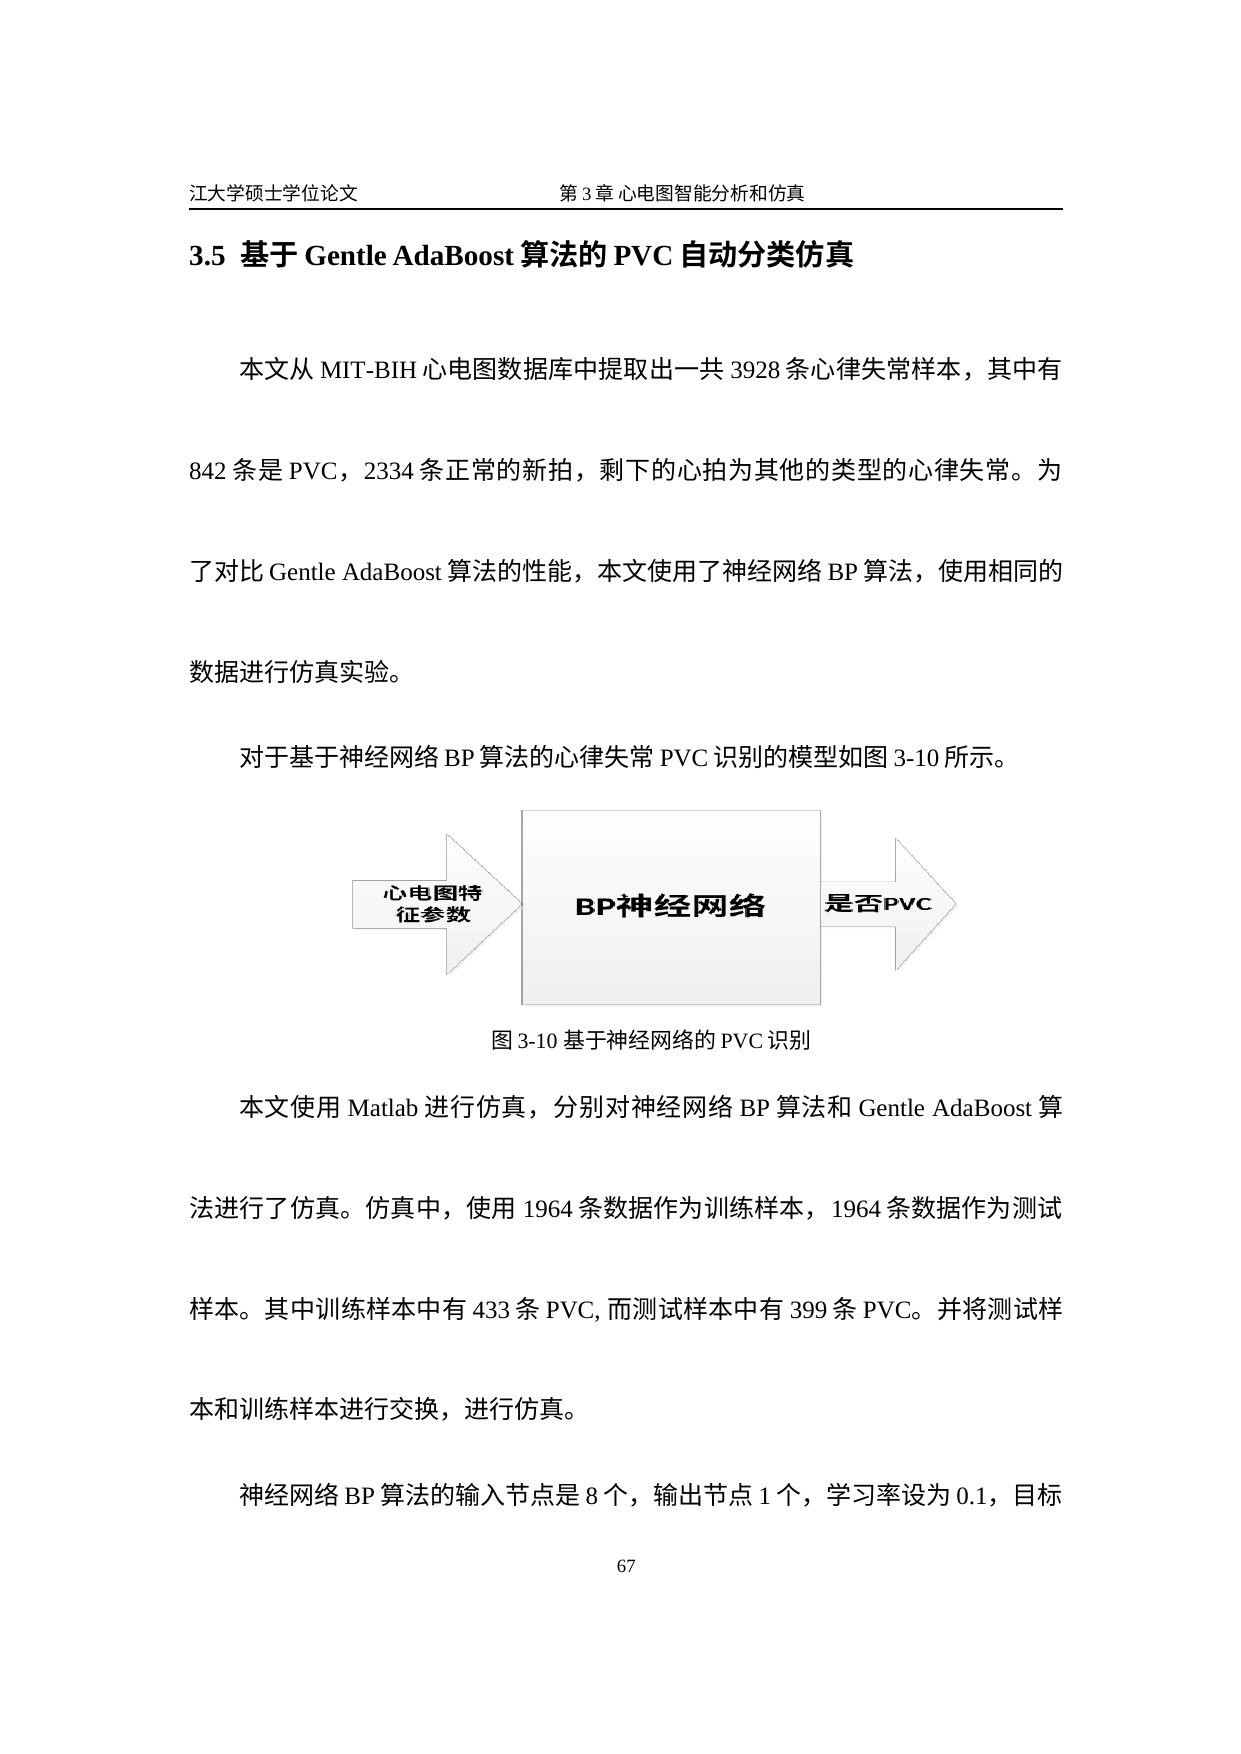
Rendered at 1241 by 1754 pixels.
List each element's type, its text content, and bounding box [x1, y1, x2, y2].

text 对于基于神经网络BP算法的心律失常PVC识别的模型如图3-10所示。 [189, 722, 1063, 789]
text 本文从MIT-BIH心电图数据库中提取出一共3928条心律失常样本，其中有842条是PVC，2334条正常的新拍，剩下的心拍为其他的类型的心律失常。为了对比Gentle AdaBoost算法的性能，本文使用了神经网络BP算法，使用相同的数据进行仿真实验。 [189, 334, 1063, 704]
text 图3-10 基于神经网络的PVC识别 [189, 1022, 1063, 1056]
subtitle 3.5 基于Gentle AdaBoost算法的PVC自动分类仿真 [189, 218, 1063, 286]
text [189, 1460, 1063, 1527]
text 本文使用Matlab进行仿真，分别对神经网络BP算法和Gentle AdaBoost算法进行了仿真。仿真中，使用1964条数据作为训练样本，1964条数据作为测试样本。其中训练样本中有433条PVC, 而测试样本中有399条PVC。并将测试样本和训练样本进行交换，进行仿真。 [189, 1072, 1063, 1442]
